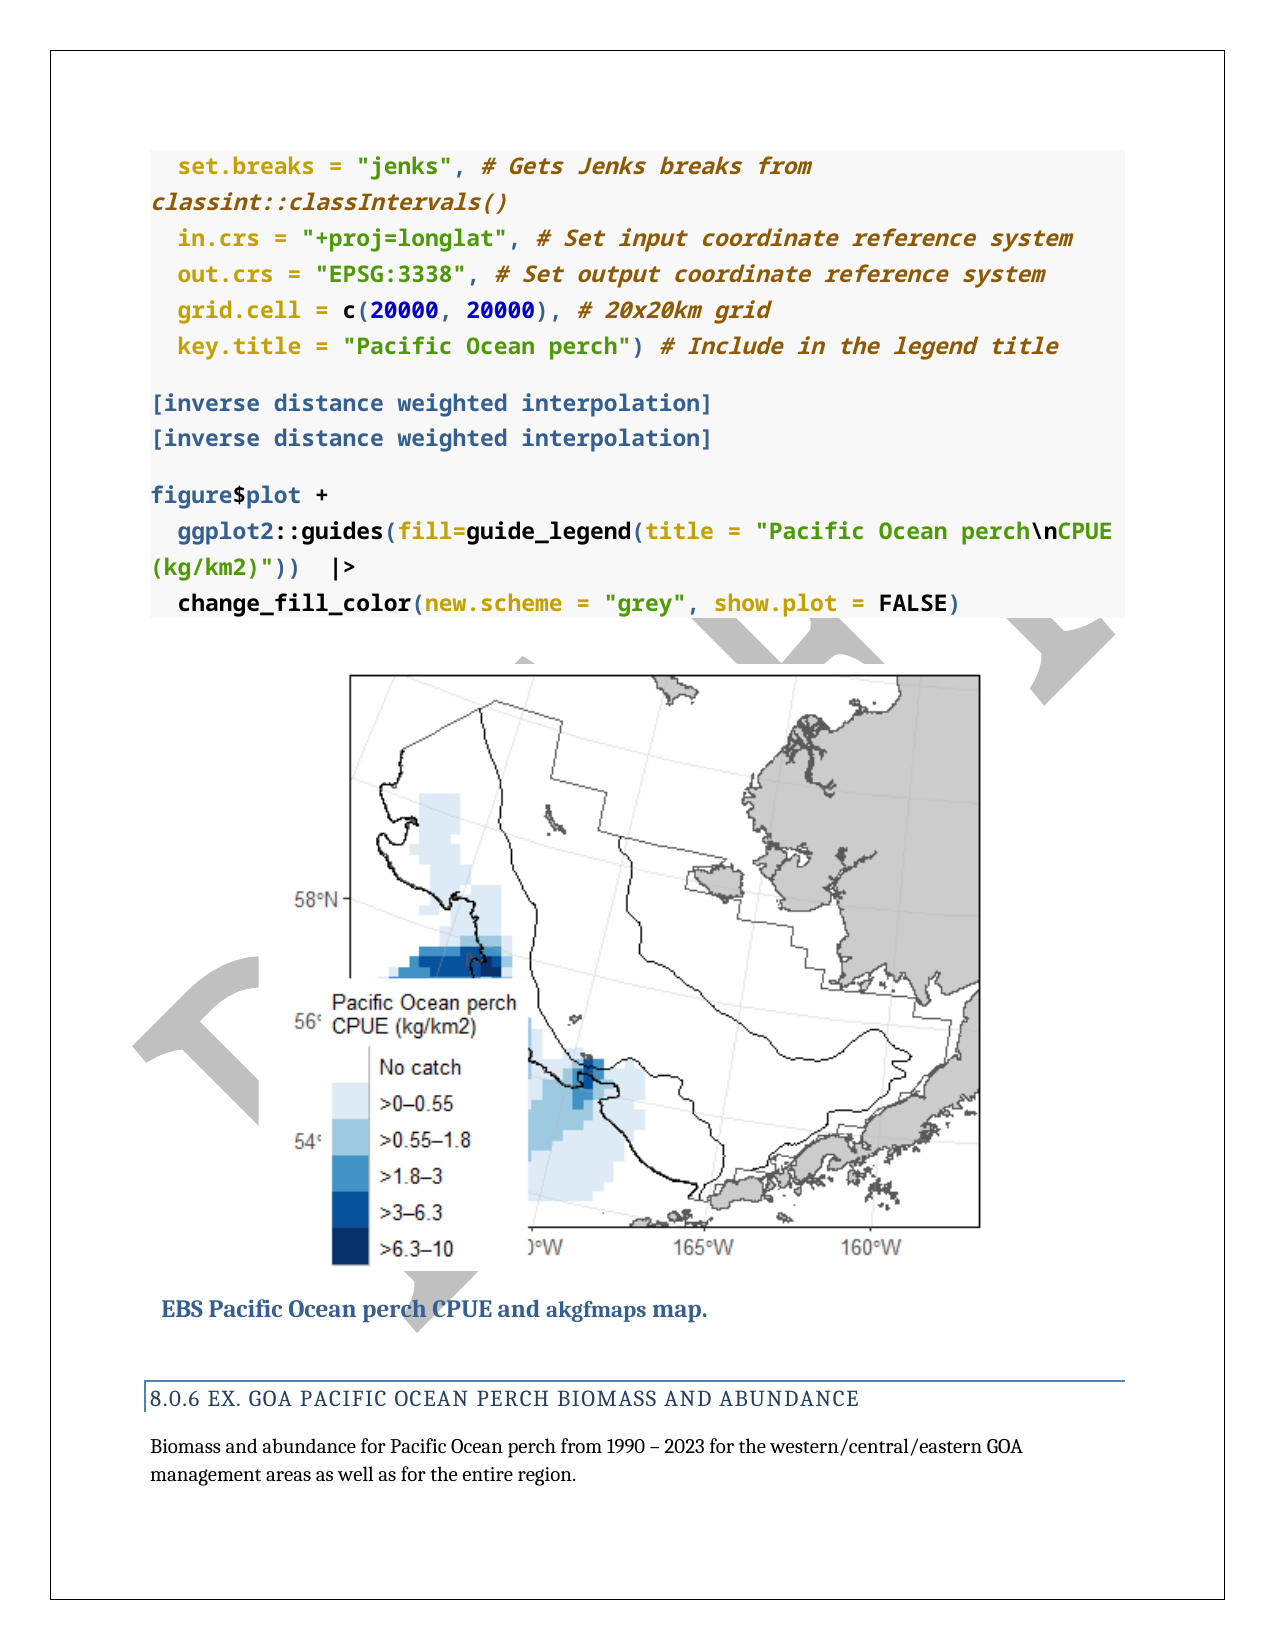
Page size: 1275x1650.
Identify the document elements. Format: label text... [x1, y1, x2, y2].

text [150, 150, 1125, 361]
text figure$plot + ggplot2::guides(fill=guide_legend(title = "Pacific Ocean perch\nCPUE (kg/km2)")) |> change_fill_color(new.scheme = "grey", show.plot = FALSE) [150, 479, 1125, 618]
text [inverse distance weighted interpolation] [inverse distance weighted interpolation] [150, 386, 1125, 454]
subtitle 8.0.6 Ex. GOA Pacific Ocean perch biomass and abundance [146, 1382, 1125, 1412]
picture [258, 664, 1017, 1271]
table_header EBS Pacific Ocean perch CPUE and akgfmaps map. [150, 644, 1125, 1349]
text Biomass and abundance for Pacific Ocean perch from 1990 – 2023 for the western/central/eastern GOA management areas as well as for the entire region. [150, 1435, 1125, 1487]
